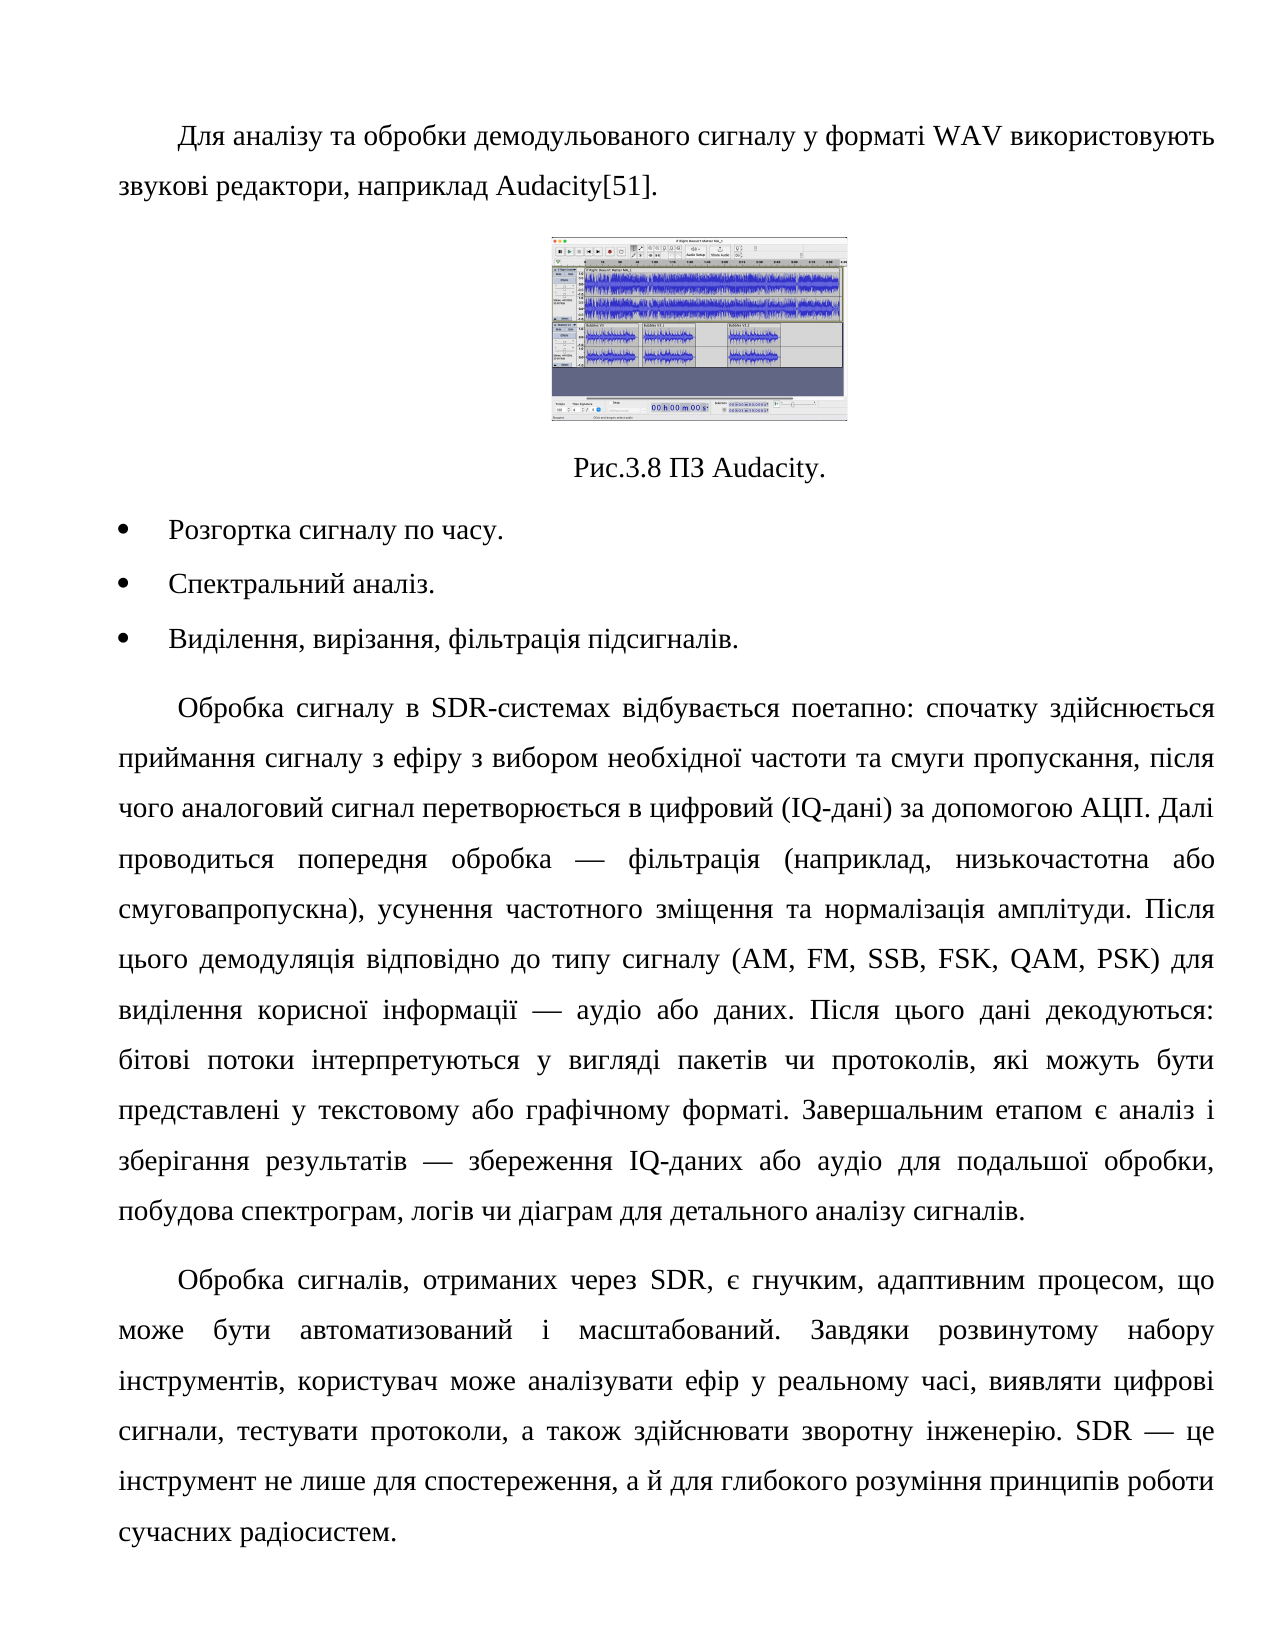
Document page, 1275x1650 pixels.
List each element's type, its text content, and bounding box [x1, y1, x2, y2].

text Для аналізу та обробки демодульованого сигналу у форматі WAV використовують звукові редактори, наприклад Audacity[51]. [118, 118, 1216, 202]
picture [551, 237, 848, 421]
list Спектральний аналіз. [118, 567, 1216, 600]
text Обробка сигналу в SDR-системах відбувається поетапно: спочатку здійснюється приймання сигналу з ефіру з вибором необхідної частоти та смуги пропускання, після чого аналоговий сигнал перетворюється в цифровий (IQ-дані) за допомогою АЦП. Далі проводиться попередня обробка — фільтрація (наприклад, низькочастотна або смуговапропускна), усунення частотного зміщення та нормалізація амплітуди. Після цього демодуляція відповідно до типу сигналу (AM, FM, SSB, FSK, QAM, PSK) для виділення корисної інформації — аудіо або даних. Після цього дані декодуються: бітові потоки інтерпретуються у вигляді пакетів чи протоколів, які можуть бути представлені у текстовому або графічному форматі. Завершальним етапом є аналіз і зберігання результатів — збереження IQ-даних або аудіо для подальшої обробки, побудова спектрограм, логів чи діаграм для детального аналізу сигналів. [118, 690, 1216, 1227]
list Виділення, вирізання, фільтрація підсигналів. [118, 621, 1216, 654]
text Рис.3.8 ПЗ Audacity. [118, 450, 1216, 483]
list Розгортка сигналу по часу. [118, 512, 1216, 546]
text Обробка сигналів, отриманих через SDR, є гнучким, адаптивним процесом, що може бути автоматизований і масштабований. Завдяки розвинутому набору інструментів, користувач може аналізувати ефір у реальному часі, виявляти цифрові сигнали, тестувати протоколи, а також здійснювати зворотну інженерію. SDR — це інструмент не лише для спостереження, а й для глибокого розуміння принципів роботи сучасних радіосистем. [118, 1262, 1216, 1547]
